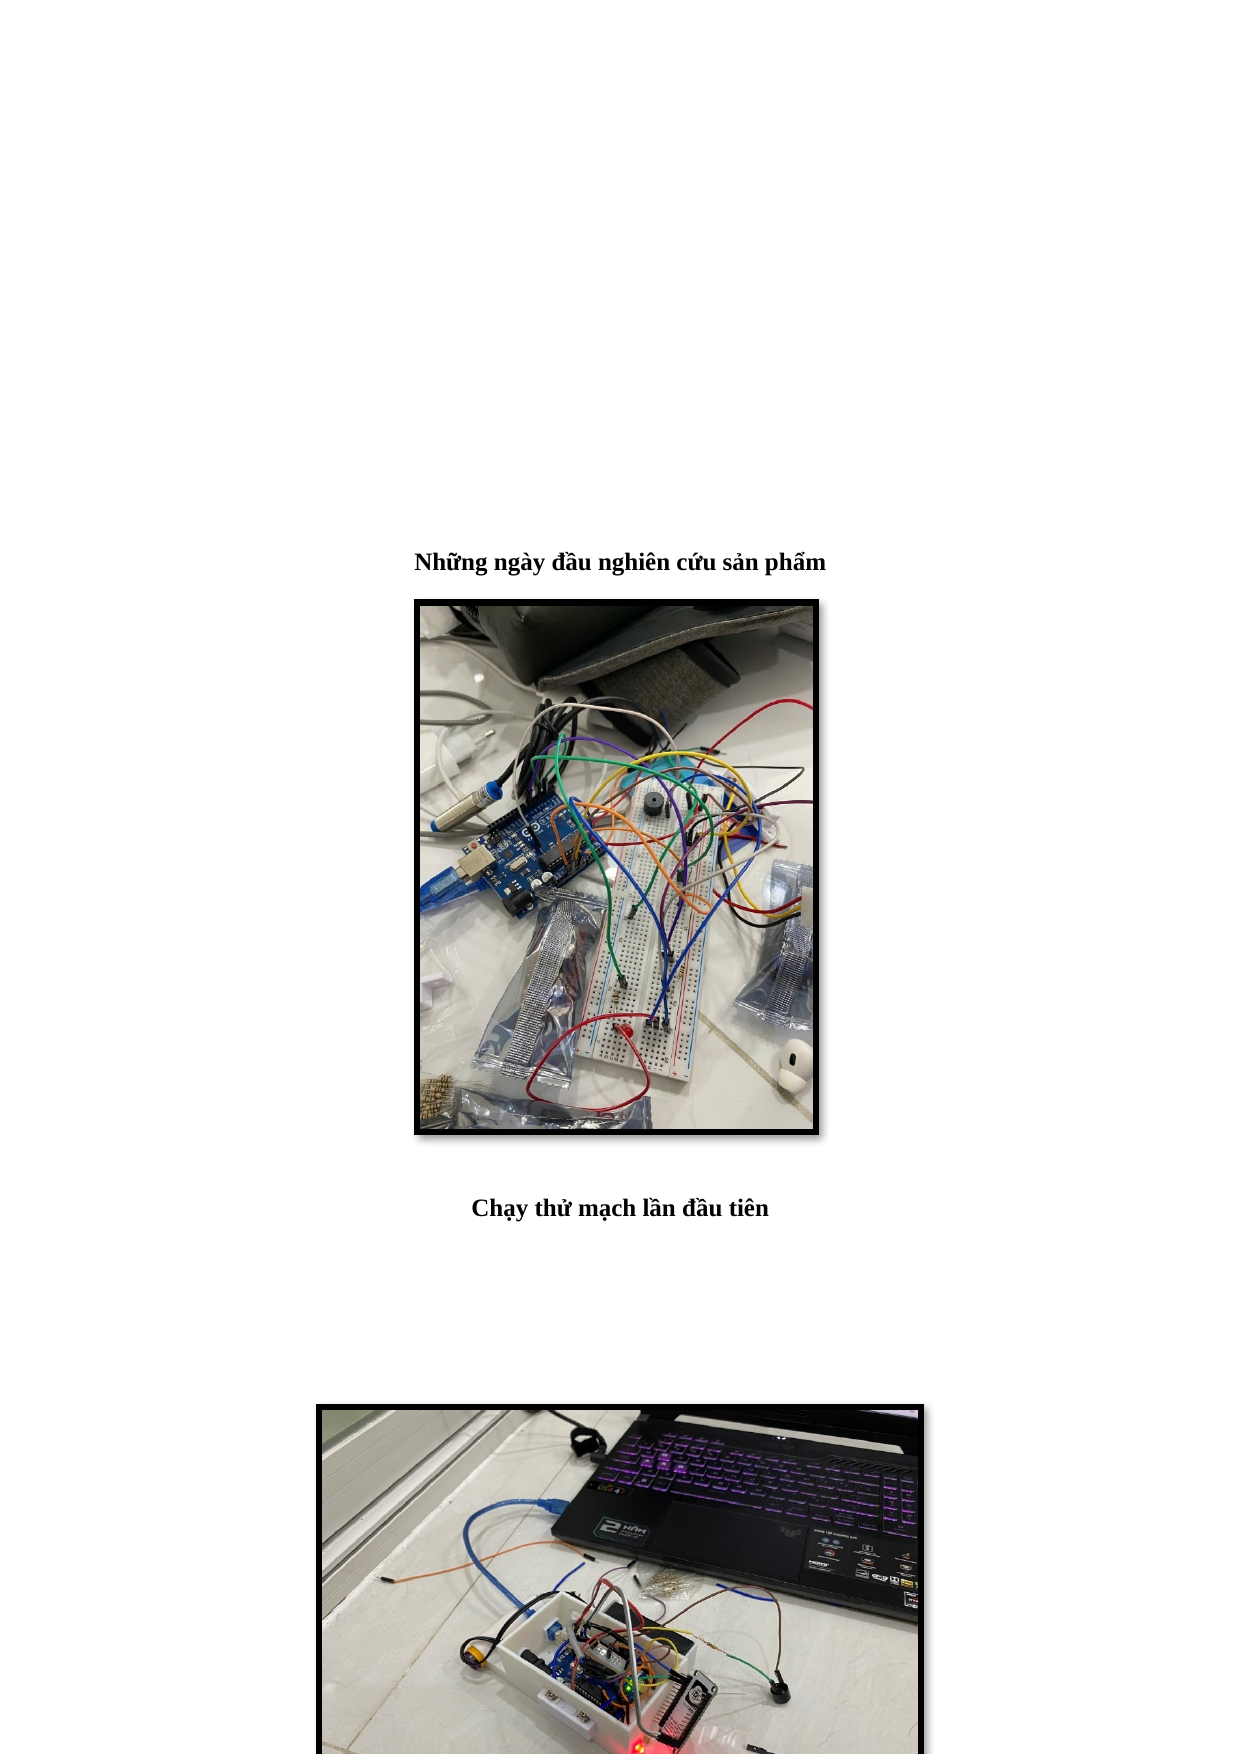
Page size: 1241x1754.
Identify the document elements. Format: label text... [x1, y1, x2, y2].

picture [420, 606, 813, 1129]
text Những ngày đầu nghiên cứu sản phẩm [150, 547, 1090, 576]
text Chạy thử mạch lần đầu tiên [150, 1193, 1090, 1222]
picture [322, 1410, 918, 1754]
